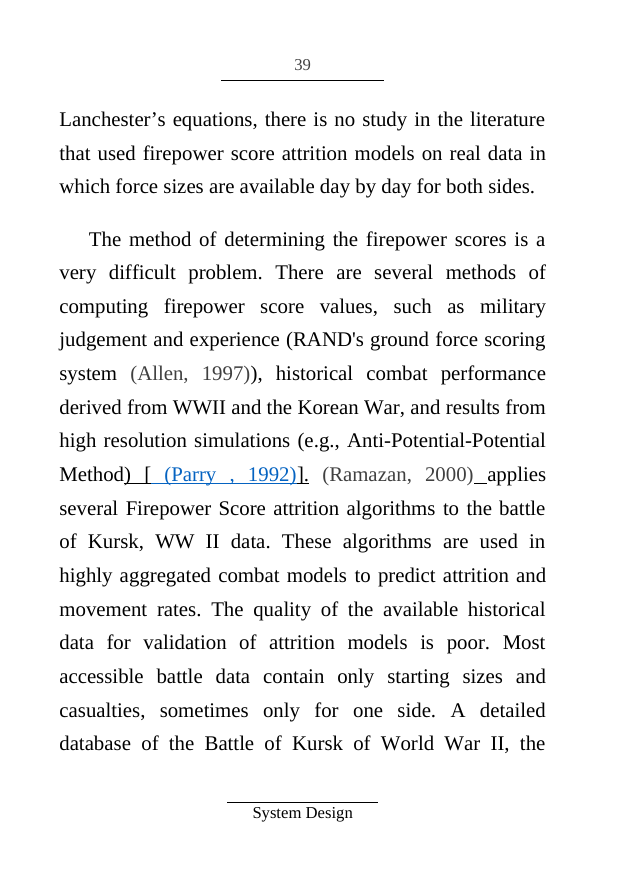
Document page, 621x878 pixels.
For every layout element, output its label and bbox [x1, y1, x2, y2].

text [59, 226, 546, 755]
text [59, 107, 546, 198]
